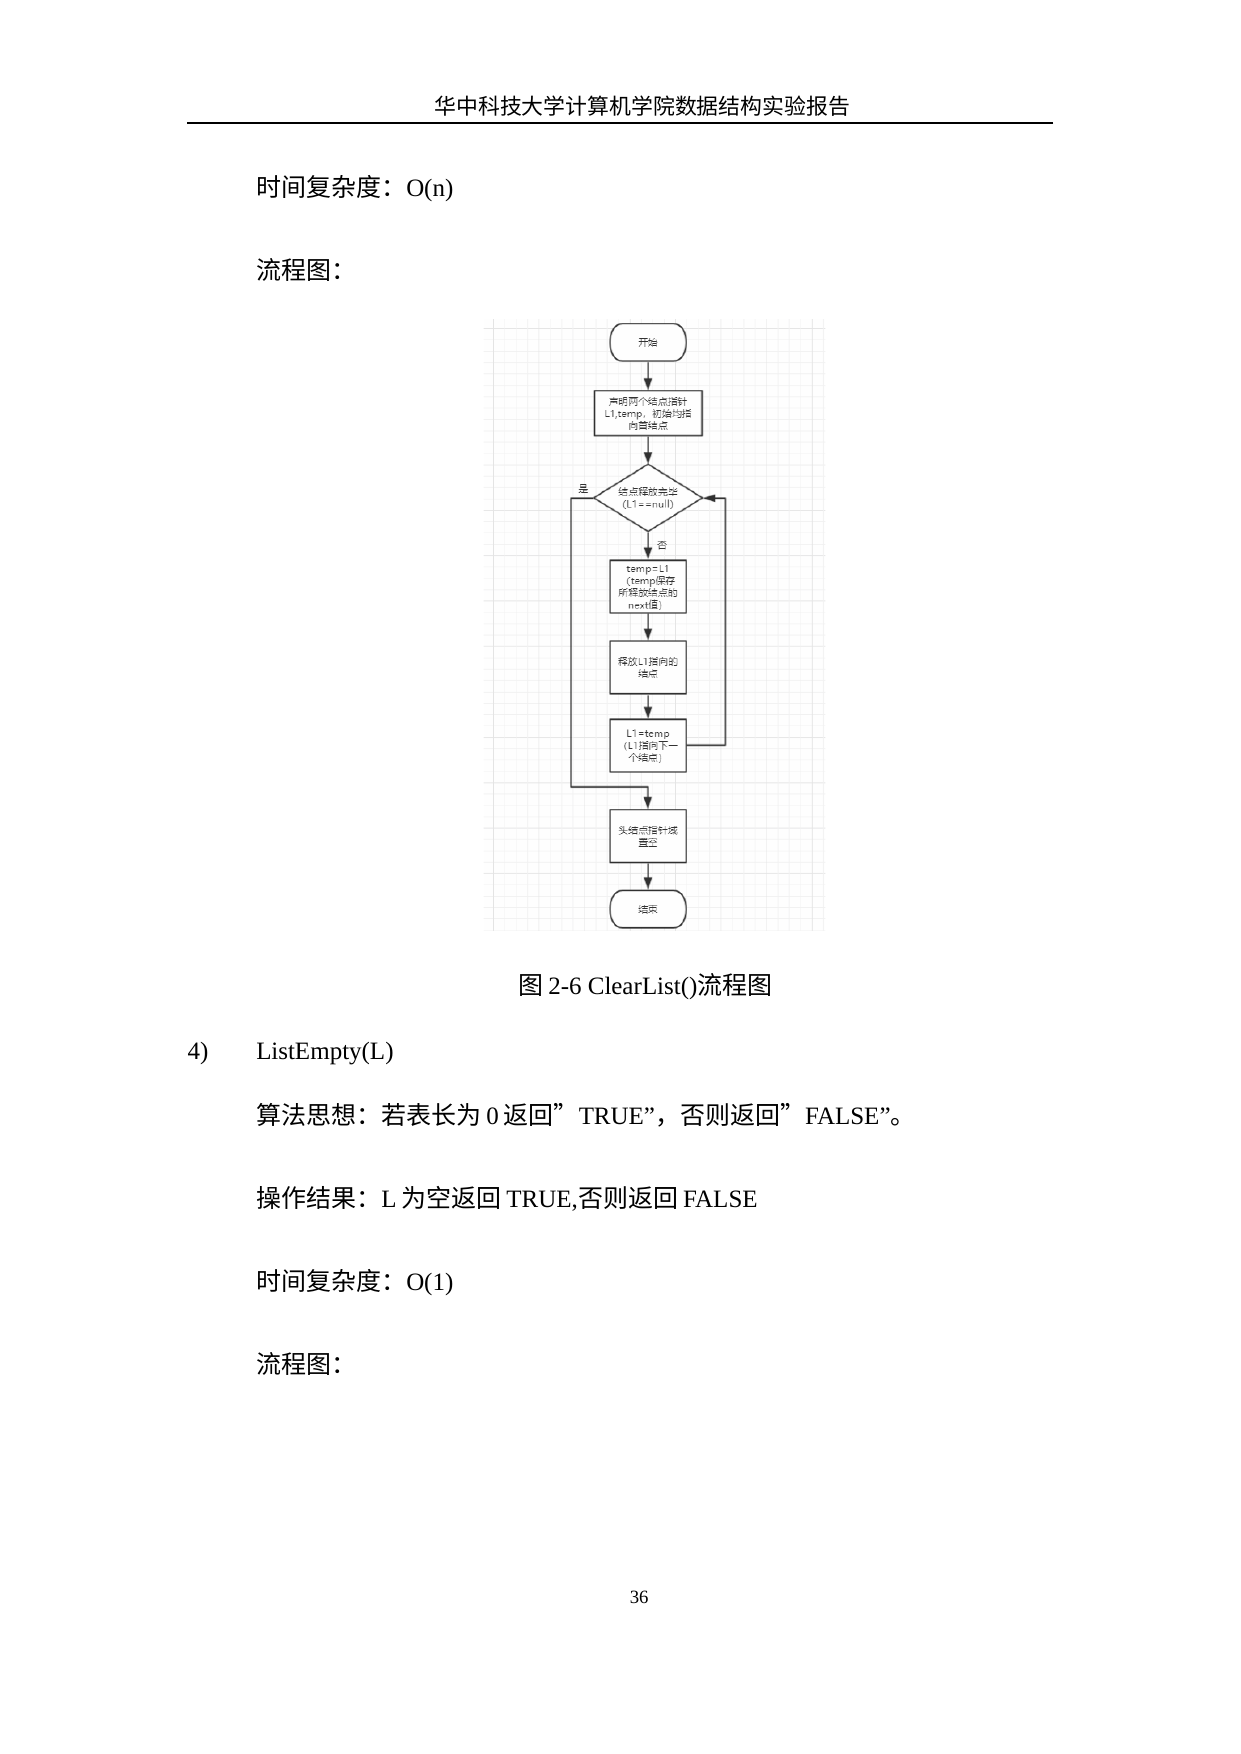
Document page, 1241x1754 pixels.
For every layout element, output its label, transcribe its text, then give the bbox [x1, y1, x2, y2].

text 操作结果：L为空返回TRUE,否则返回FALSE [256, 1164, 1053, 1229]
text 流程图： [256, 236, 1053, 301]
text 图2-6 ClearList()流程图 [187, 951, 1053, 1016]
text 时间复杂度：O(n) [256, 153, 1053, 218]
list ListEmpty(L) [187, 1034, 1053, 1067]
text 流程图： [256, 1331, 1053, 1396]
text 时间复杂度：O(1) [256, 1247, 1053, 1312]
text 算法思想：若表长为0返回”TRUE”，否则返回”FALSE”。 [256, 1081, 1053, 1146]
picture [483, 319, 826, 931]
